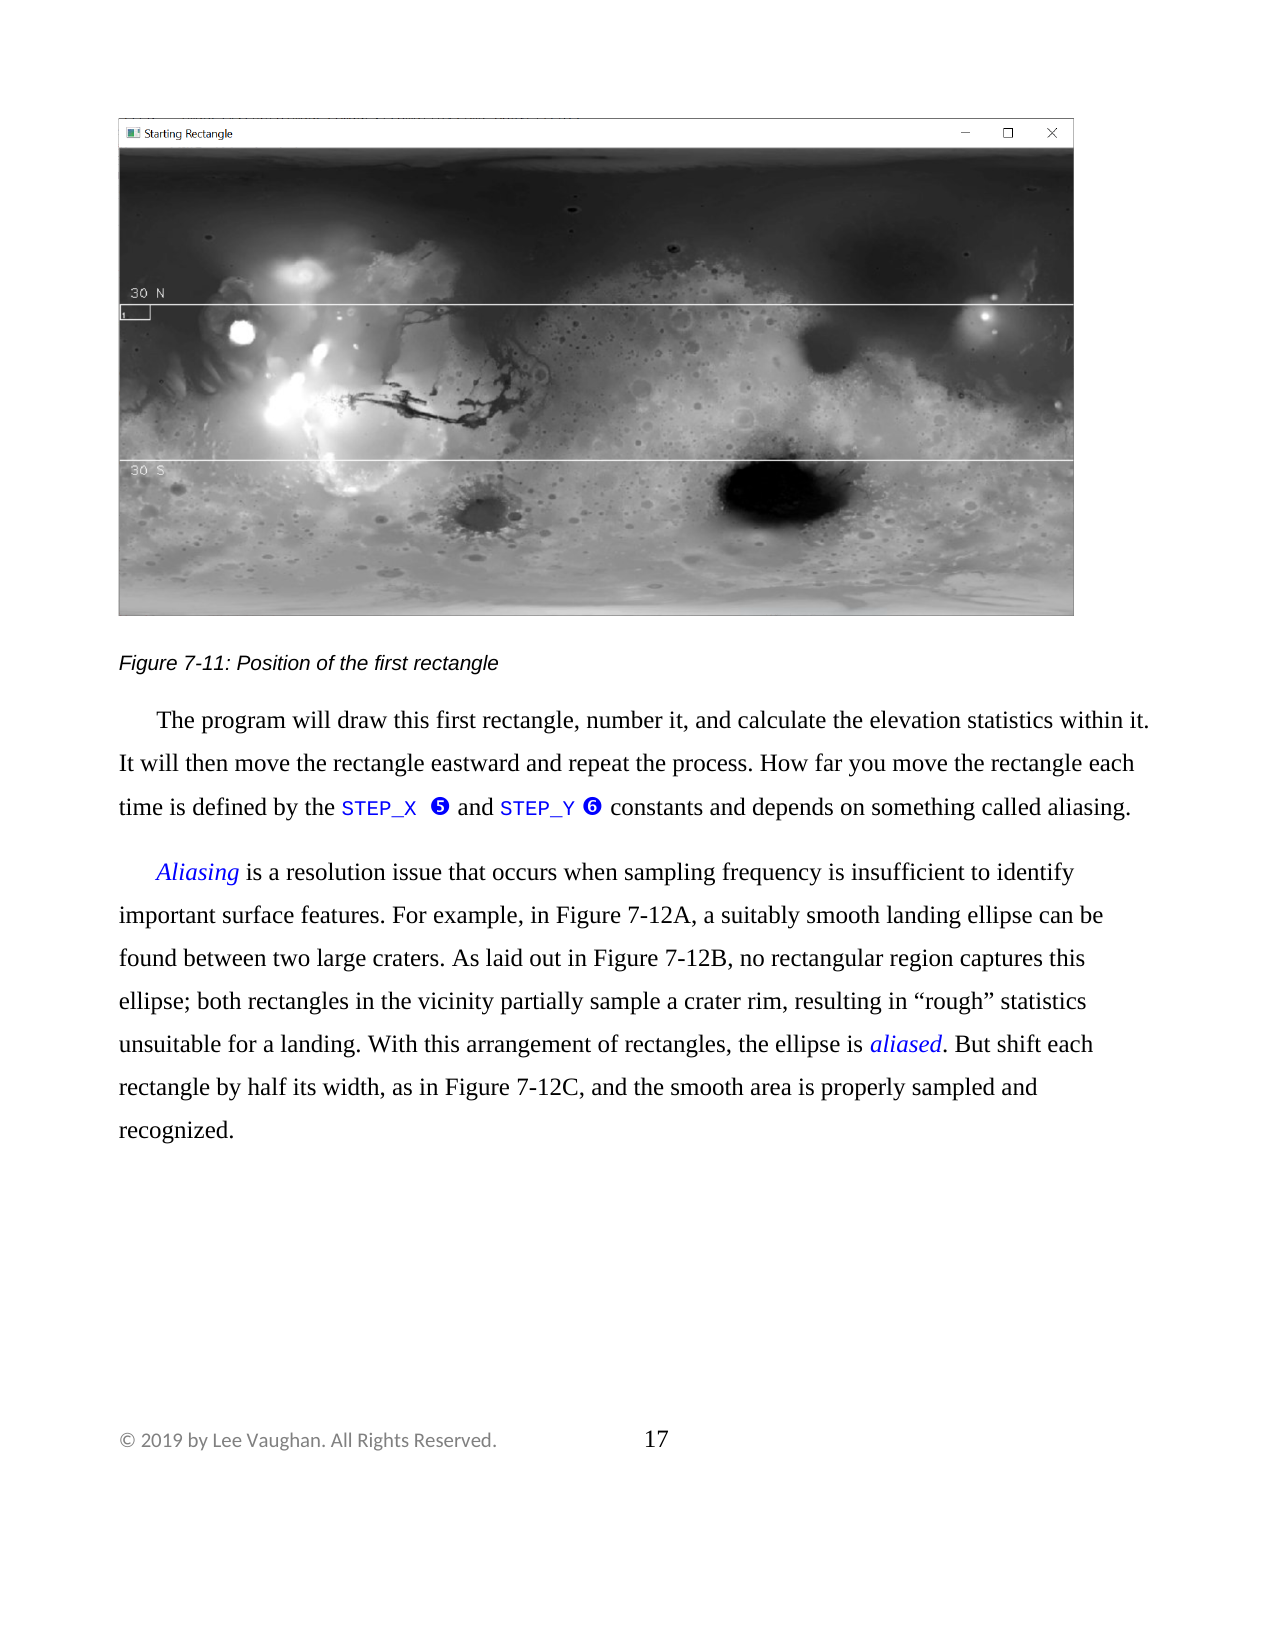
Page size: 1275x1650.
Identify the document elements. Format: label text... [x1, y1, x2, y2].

text Aliasing is a resolution issue that occurs when sampling frequency is insufficient to identify important surface features. For example, in Figure 7-12A, a suitably smooth landing ellipse can be found between two large craters. As laid out in Figure 7-12B, no rectangular region captures this ellipse; both rectangles in the vicinity partially sample a crater rim, resulting in “rough” statistics unsuitable for a landing. With this arrangement of rectangles, the ellipse is aliased. But shift each rectangle by half its width, as in Figure 7-12C, and the smooth area is properly sampled and recognized. [118, 857, 1156, 1144]
text The program will draw this first rectangle, number it, and calculate the elevation statistics within it. It will then move the rectangle eastward and repeat the process. How far you move the rectangle each time is defined by the STEP_X and STEP_Y constants and depends on something called aliasing. [118, 705, 1156, 821]
picture [118, 118, 1074, 616]
text Figure 7-11: Position of the first rectangle [118, 651, 1156, 675]
